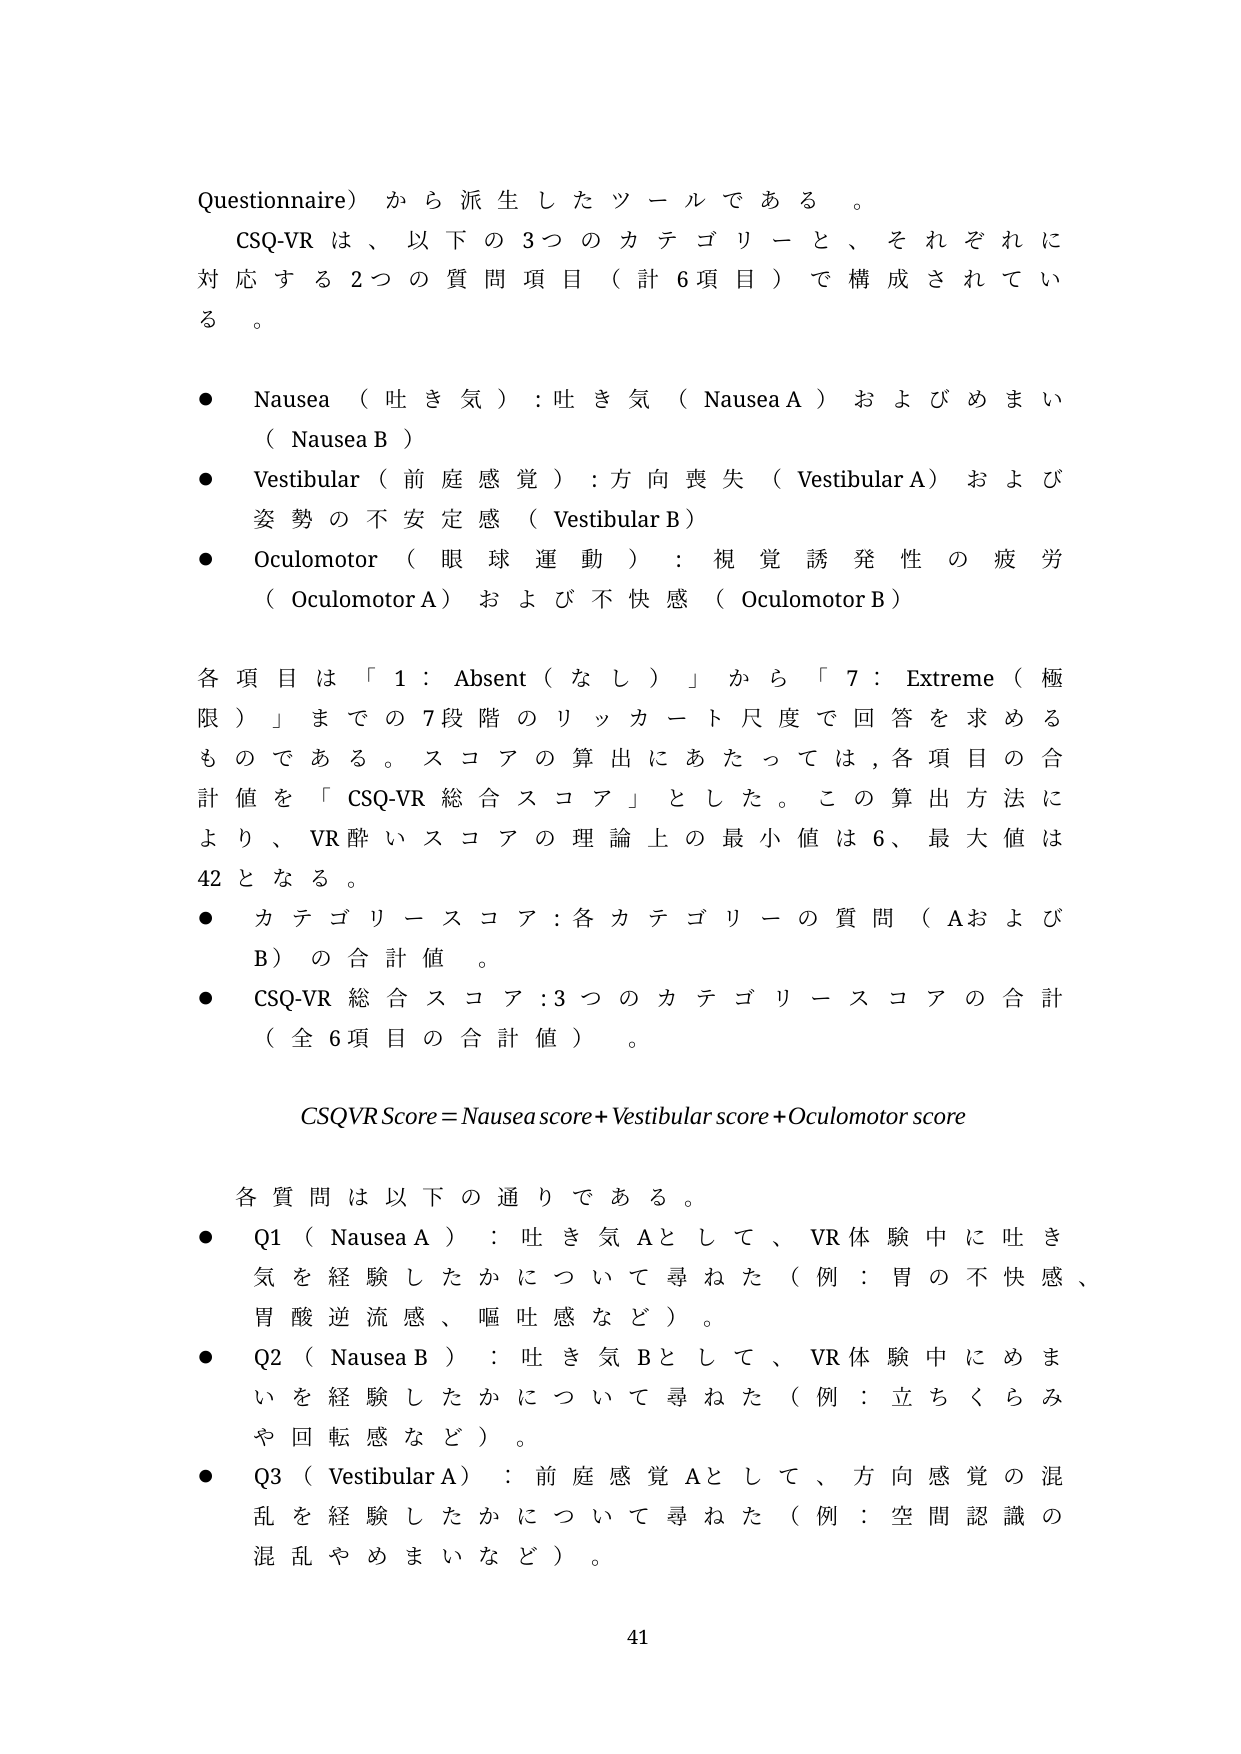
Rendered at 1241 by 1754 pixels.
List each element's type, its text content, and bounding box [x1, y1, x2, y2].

list Vestibular（前庭感覚）: 方向喪失（Vestibular A）および姿勢の不安定感（Vestibular B） [197, 458, 1078, 538]
list Oculomotor（眼球運動）: 視覚誘発性の疲労（Oculomotor A）および不快感（Oculomotor B） [197, 538, 1078, 618]
list カテゴリースコア: 各カテゴリーの質問（AおよびB）の合計値 。 [197, 897, 1078, 977]
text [197, 179, 1078, 219]
list Q1（Nausea A）：吐き気Aとして、VR体験中に吐き気を経験したかについて尋ねた（例：胃の不快感、胃酸逆流感、嘔吐感など）。 [197, 1216, 1078, 1336]
list Q3（Vestibular A）：前庭感覚Aとして、方向感覚の混乱を経験したかについて尋ねた（例：空間認識の混乱やめまいなど）。 [197, 1455, 1078, 1575]
list CSQ-VR総合スコア: 3つのカテゴリースコアの合計（全6項目の合計値） 。 [197, 977, 1078, 1056]
list Nausea（吐き気）: 吐き気（Nausea A）およびめまい（Nausea B） [197, 378, 1078, 458]
text CSQ-VRは、以下の3つのカテゴリーと、それぞれに対応する2つの質問項目（計6項目）で構成されている 。 [197, 219, 1078, 338]
text 各項目は「1：Absent（なし）」から「7：Extreme（極限）」までの7段階のリッカート尺度で回答を求めるものである。スコアの算出にあたっては,各項目の合計値を「CSQ-VR総合スコア」とした。この算出方法により、VR酔いスコアの理論上の最小値は6、最大値は42となる。 [197, 657, 1078, 897]
list Q2（Nausea B）：吐き気Bとして、VR体験中にめまいを経験したかについて尋ねた（例：立ちくらみや回転感など）。 [197, 1336, 1078, 1455]
text 各質問は以下の通りである。 [197, 1176, 1078, 1216]
